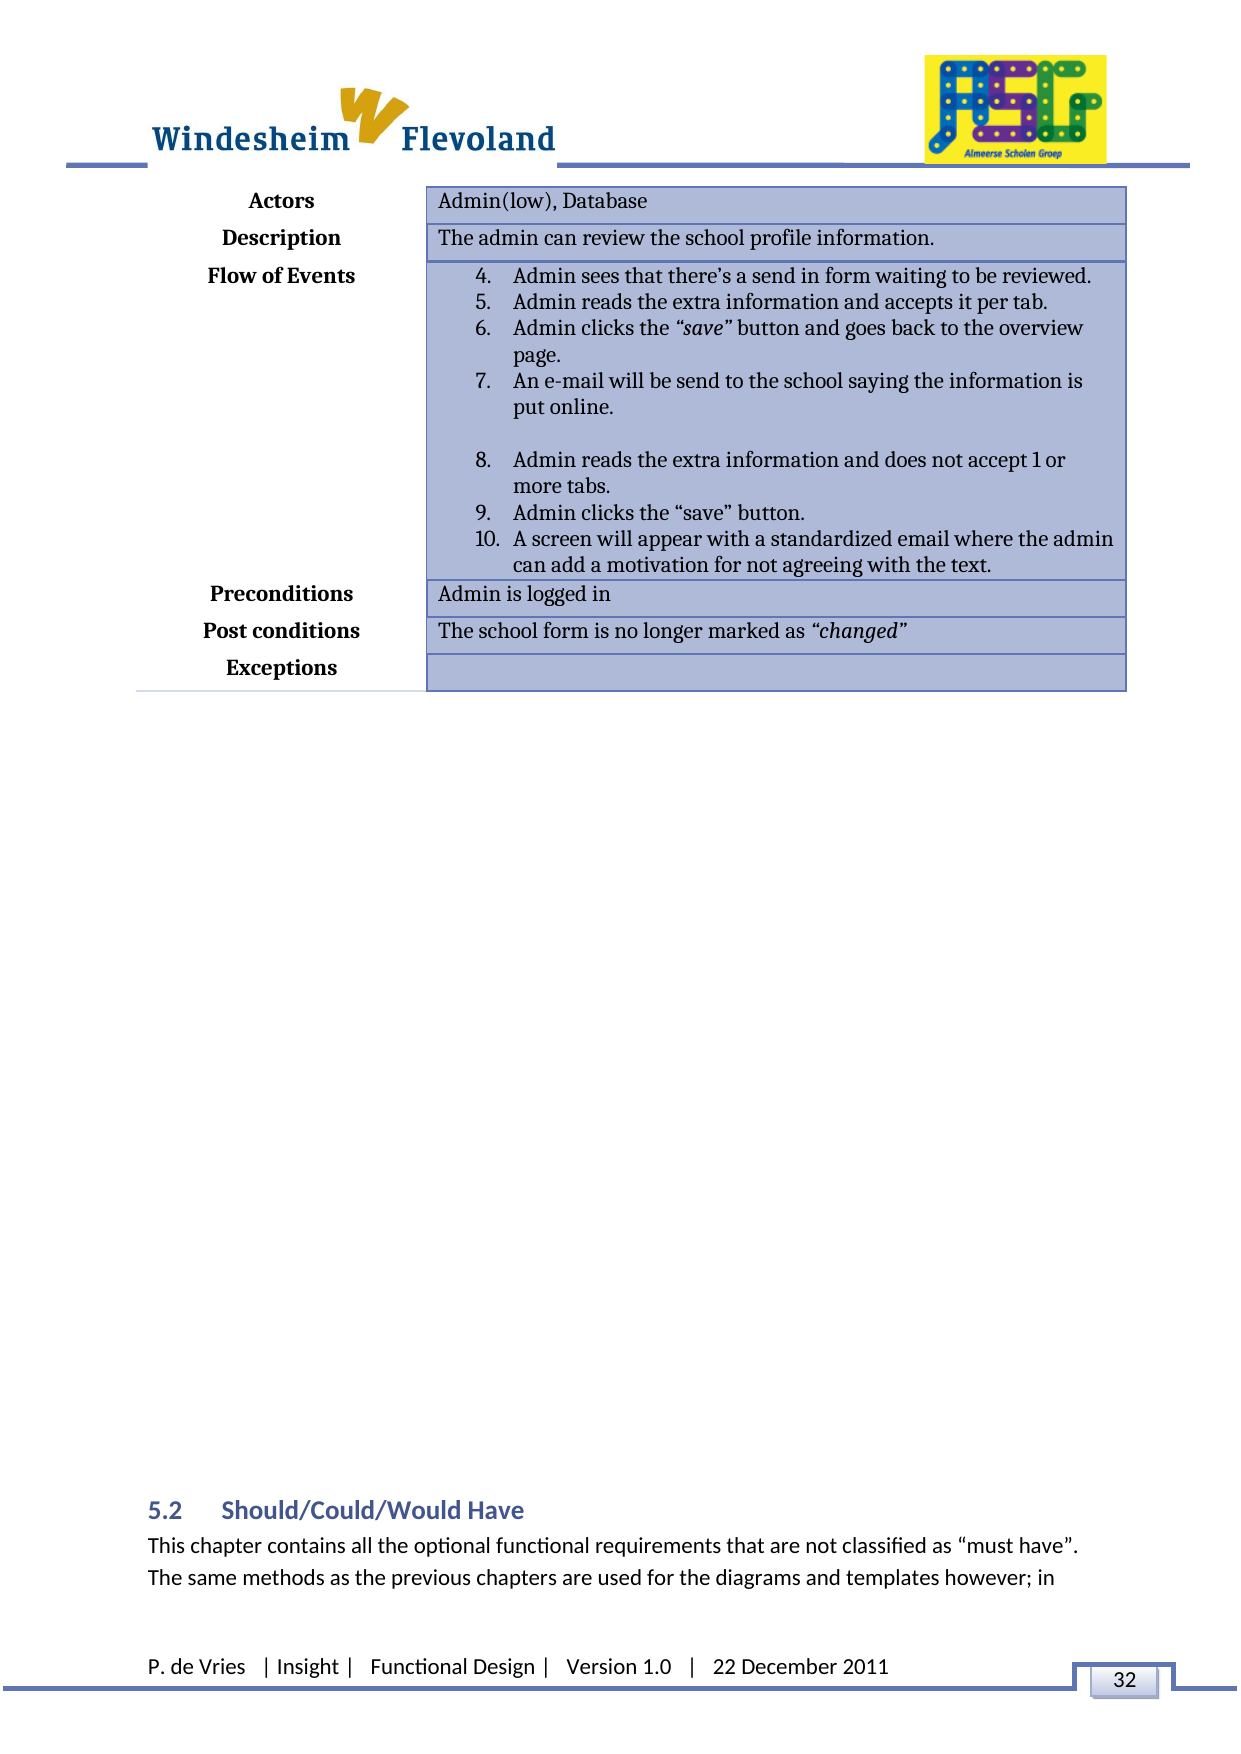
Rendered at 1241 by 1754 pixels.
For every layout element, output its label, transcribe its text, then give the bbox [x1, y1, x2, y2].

table_cell Admin sees that there’s a send in form waiting to be reviewed. Admin reads the extra information and accepts it per tab. Admin clicks the “save” button and goes back to the overview page. An e-mail will be send to the school saying the information is put online. Admin reads the extra information and does not accept 1 or more tabs. Admin clicks the “save” button. A screen will appear with a standardized email where the admin can add a motivation for not agreeing with the text. [427, 263, 1125, 579]
table_cell Description [136, 223, 426, 260]
picture [924, 55, 1107, 164]
table_cell Admin is logged in [428, 581, 1125, 616]
table_cell Flow of Events [136, 260, 426, 579]
table_cell [428, 655, 1125, 690]
picture [147, 73, 557, 186]
table_cell Post conditions [136, 616, 426, 653]
table_cell Preconditions [136, 579, 426, 616]
table_cell Admin(low), Database [427, 188, 1125, 223]
table_cell Actors [136, 186, 426, 223]
table_cell Exceptions [136, 653, 426, 690]
table_cell The school form is no longer marked as “changed” [427, 618, 1125, 653]
subtitle 5.2 Should/Could/Would Have [148, 1493, 1093, 1526]
table_cell The admin can review the school profile information. [428, 225, 1125, 260]
